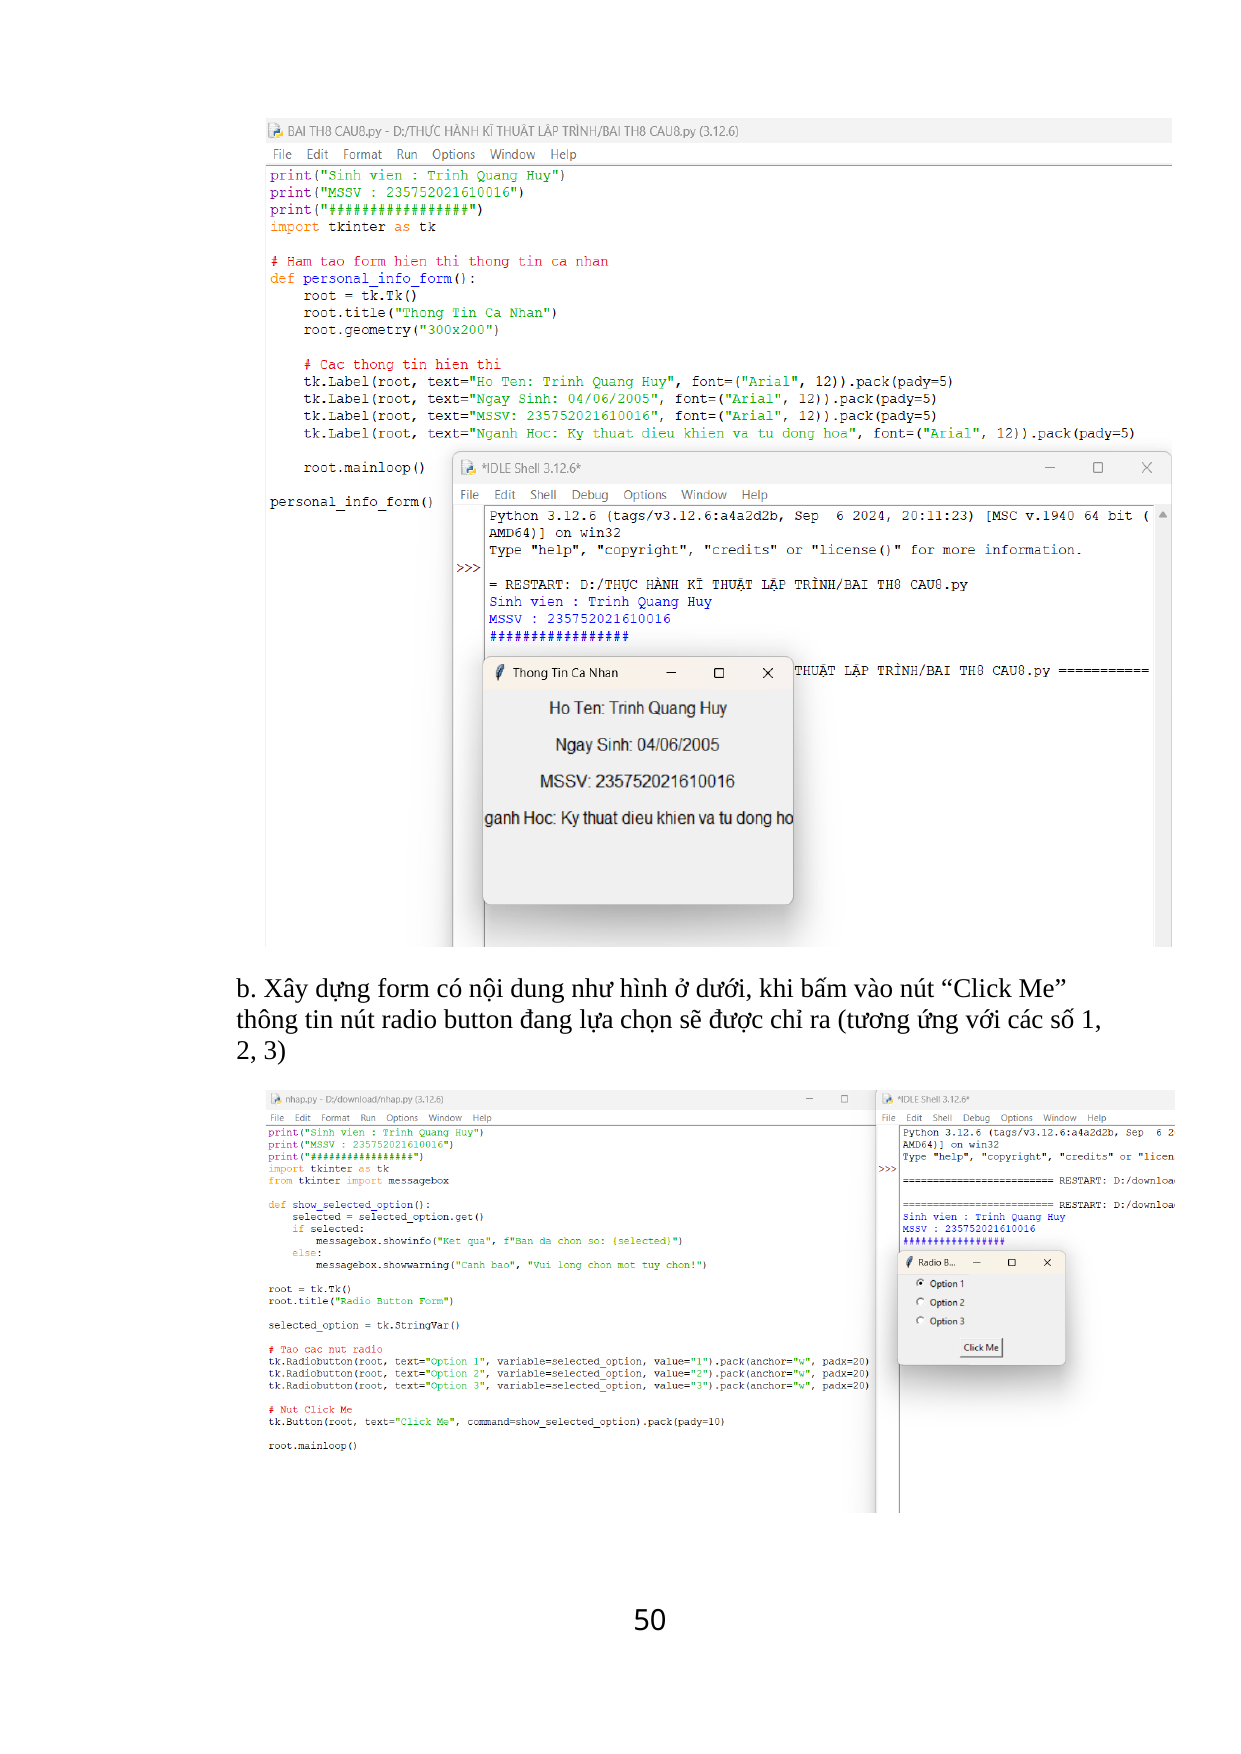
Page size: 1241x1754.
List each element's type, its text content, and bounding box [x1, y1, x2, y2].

picture [265, 118, 1172, 947]
text b. Xây dựng form có nội dung như hình ở dưới, khi bấm vào nút “Click Me” [236, 972, 1122, 1003]
picture [265, 1090, 1175, 1513]
text thông tin nút radio button đang lựa chọn sẽ được chỉ ra (tương ứng với các số 1, [236, 1003, 1122, 1034]
text 2, 3) [236, 1034, 1122, 1066]
